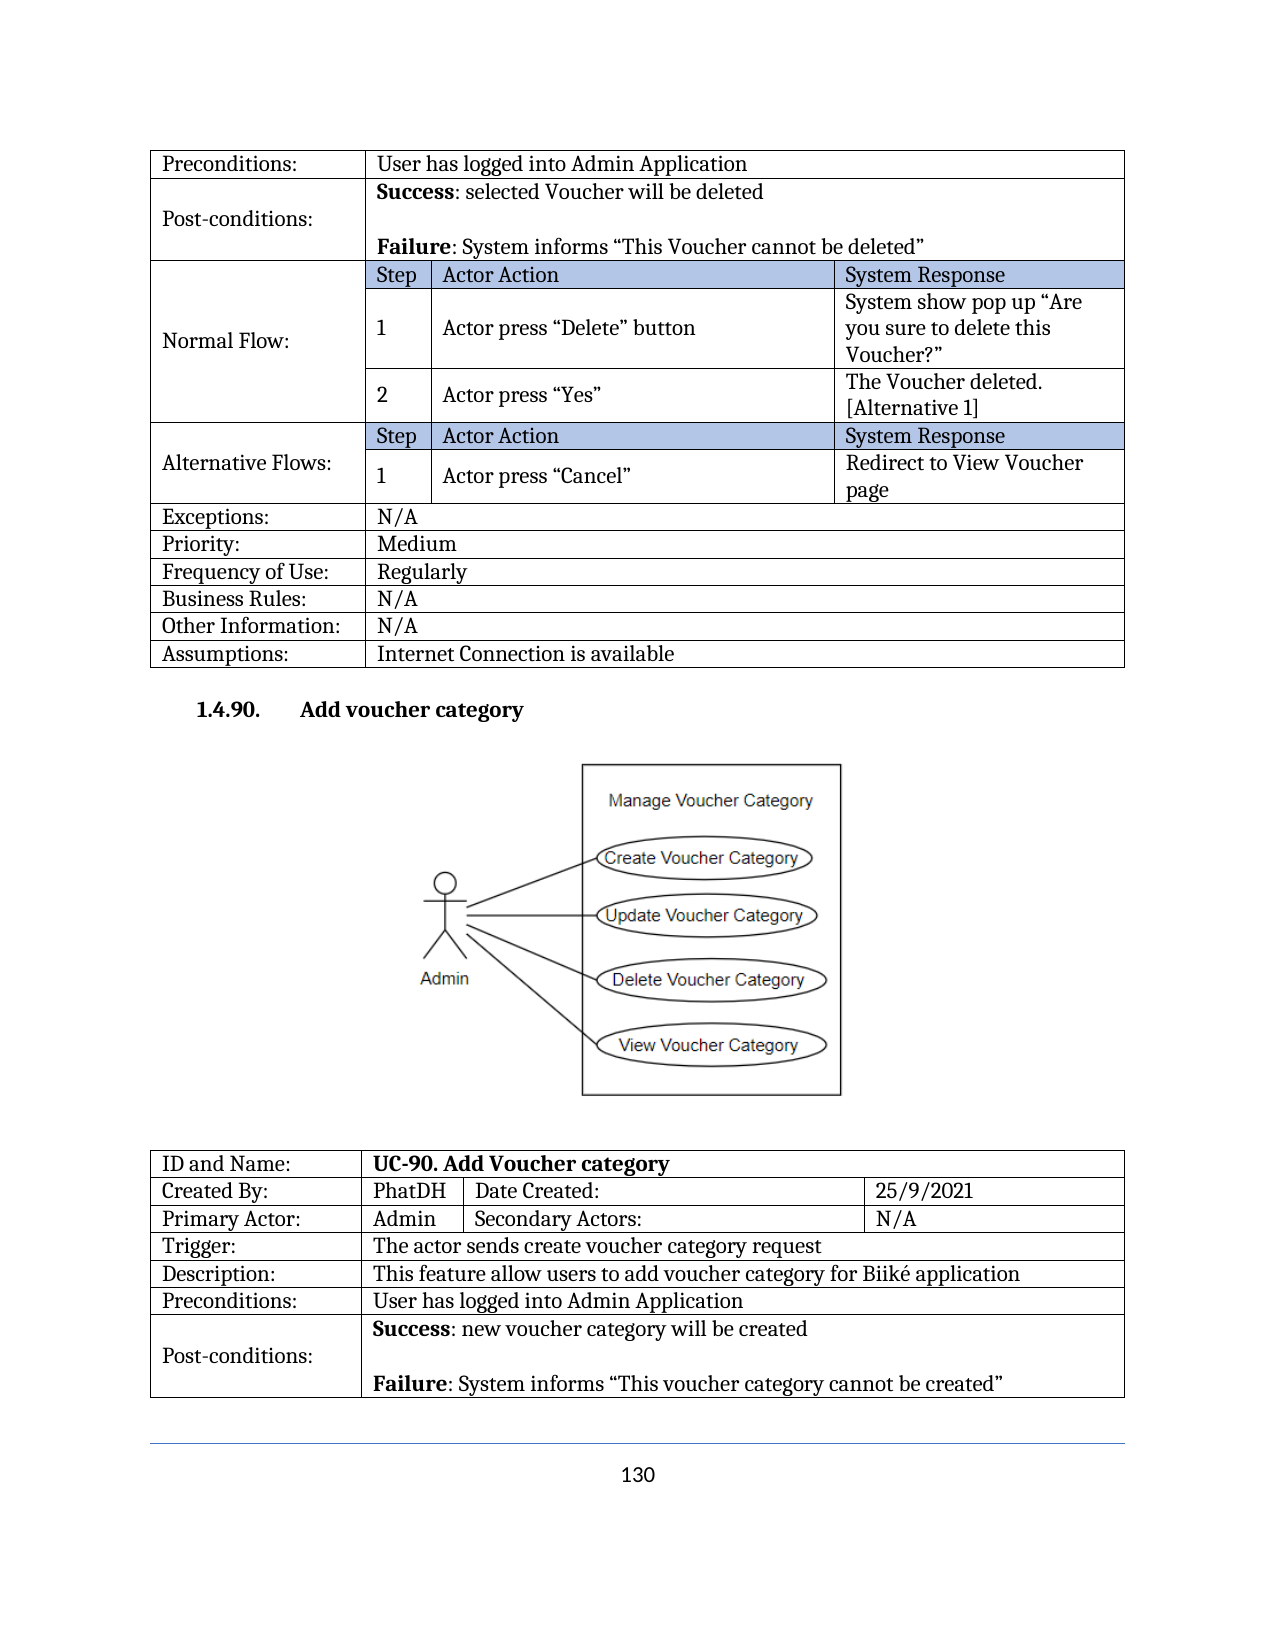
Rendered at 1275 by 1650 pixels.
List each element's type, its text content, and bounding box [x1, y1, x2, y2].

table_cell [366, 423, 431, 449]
list Add voucher category [197, 697, 1125, 724]
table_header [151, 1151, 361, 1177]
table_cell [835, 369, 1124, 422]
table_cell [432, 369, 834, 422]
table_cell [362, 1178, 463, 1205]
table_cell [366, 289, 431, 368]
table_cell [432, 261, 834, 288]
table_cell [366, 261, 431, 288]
picture [412, 756, 863, 1119]
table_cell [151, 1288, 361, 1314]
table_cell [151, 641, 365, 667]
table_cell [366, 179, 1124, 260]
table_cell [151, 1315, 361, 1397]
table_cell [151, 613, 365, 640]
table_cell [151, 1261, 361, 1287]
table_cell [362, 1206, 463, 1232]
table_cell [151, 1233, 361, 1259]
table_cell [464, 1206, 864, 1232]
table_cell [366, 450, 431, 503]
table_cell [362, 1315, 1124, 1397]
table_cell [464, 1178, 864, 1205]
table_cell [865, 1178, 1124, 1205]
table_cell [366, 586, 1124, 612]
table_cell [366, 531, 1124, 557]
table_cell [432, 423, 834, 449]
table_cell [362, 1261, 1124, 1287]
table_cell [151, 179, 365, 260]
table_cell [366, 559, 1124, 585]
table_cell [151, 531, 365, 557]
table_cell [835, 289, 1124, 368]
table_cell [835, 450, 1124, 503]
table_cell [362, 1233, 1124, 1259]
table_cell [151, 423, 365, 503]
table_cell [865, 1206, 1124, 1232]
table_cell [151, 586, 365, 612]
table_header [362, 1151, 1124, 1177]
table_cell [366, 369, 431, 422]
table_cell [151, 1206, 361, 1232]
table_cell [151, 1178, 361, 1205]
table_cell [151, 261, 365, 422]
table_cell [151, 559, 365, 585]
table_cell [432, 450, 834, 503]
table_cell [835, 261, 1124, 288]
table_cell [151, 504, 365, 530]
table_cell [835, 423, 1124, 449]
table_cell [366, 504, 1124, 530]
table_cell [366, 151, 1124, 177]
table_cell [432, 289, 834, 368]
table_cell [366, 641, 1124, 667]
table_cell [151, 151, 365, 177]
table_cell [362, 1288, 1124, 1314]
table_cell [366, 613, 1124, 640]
